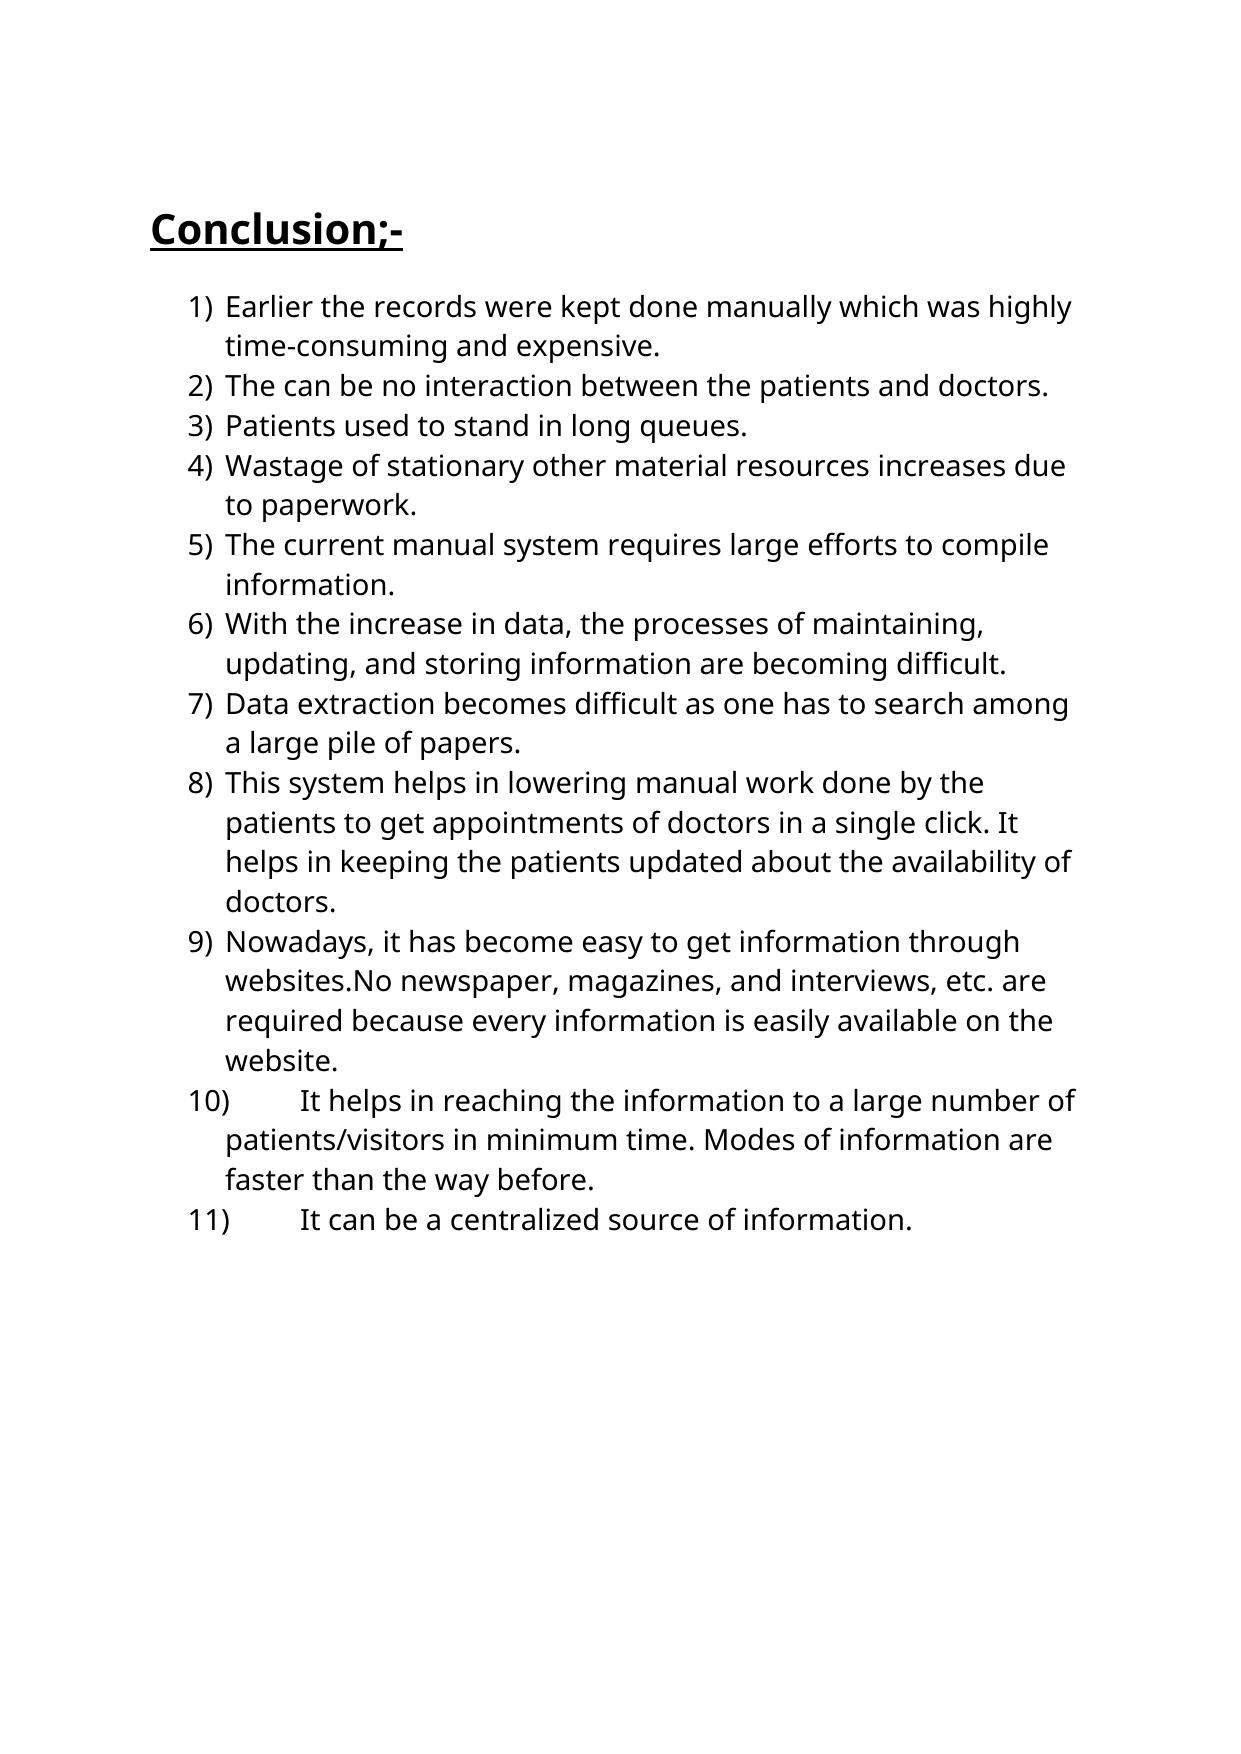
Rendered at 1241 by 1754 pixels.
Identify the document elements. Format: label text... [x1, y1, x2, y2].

list Data extraction becomes difficult as one has to search among a large pile of papers. [187, 683, 1090, 762]
list This system helps in lowering manual work done by the patients to get appointments of doctors in a single click. It helps in keeping the patients updated about the availability of doctors. [187, 762, 1090, 921]
list It helps in reaching the information to a large number of patients/visitors in minimum time. Modes of information are faster than the way before. [187, 1080, 1090, 1199]
list The can be no interaction between the patients and doctors. [187, 365, 1090, 405]
list The current manual system requires large efforts to compile information. [187, 524, 1090, 603]
list It can be a centralized source of information. [187, 1199, 1090, 1238]
list Wastage of stationary other material resources increases due to paperwork. [187, 445, 1090, 524]
list Earlier the records were kept done manually which was highly time-consuming and expensive. [187, 286, 1090, 365]
list With the increase in data, the processes of maintaining, updating, and storing information are becoming difficult. [187, 603, 1090, 683]
list Nowadays, it has become easy to get information through websites.No newspaper, magazines, and interviews, etc. are required because every information is easily available on the website. [187, 921, 1090, 1080]
text Conclusion;- [150, 200, 1090, 257]
list Patients used to stand in long queues. [187, 405, 1090, 445]
